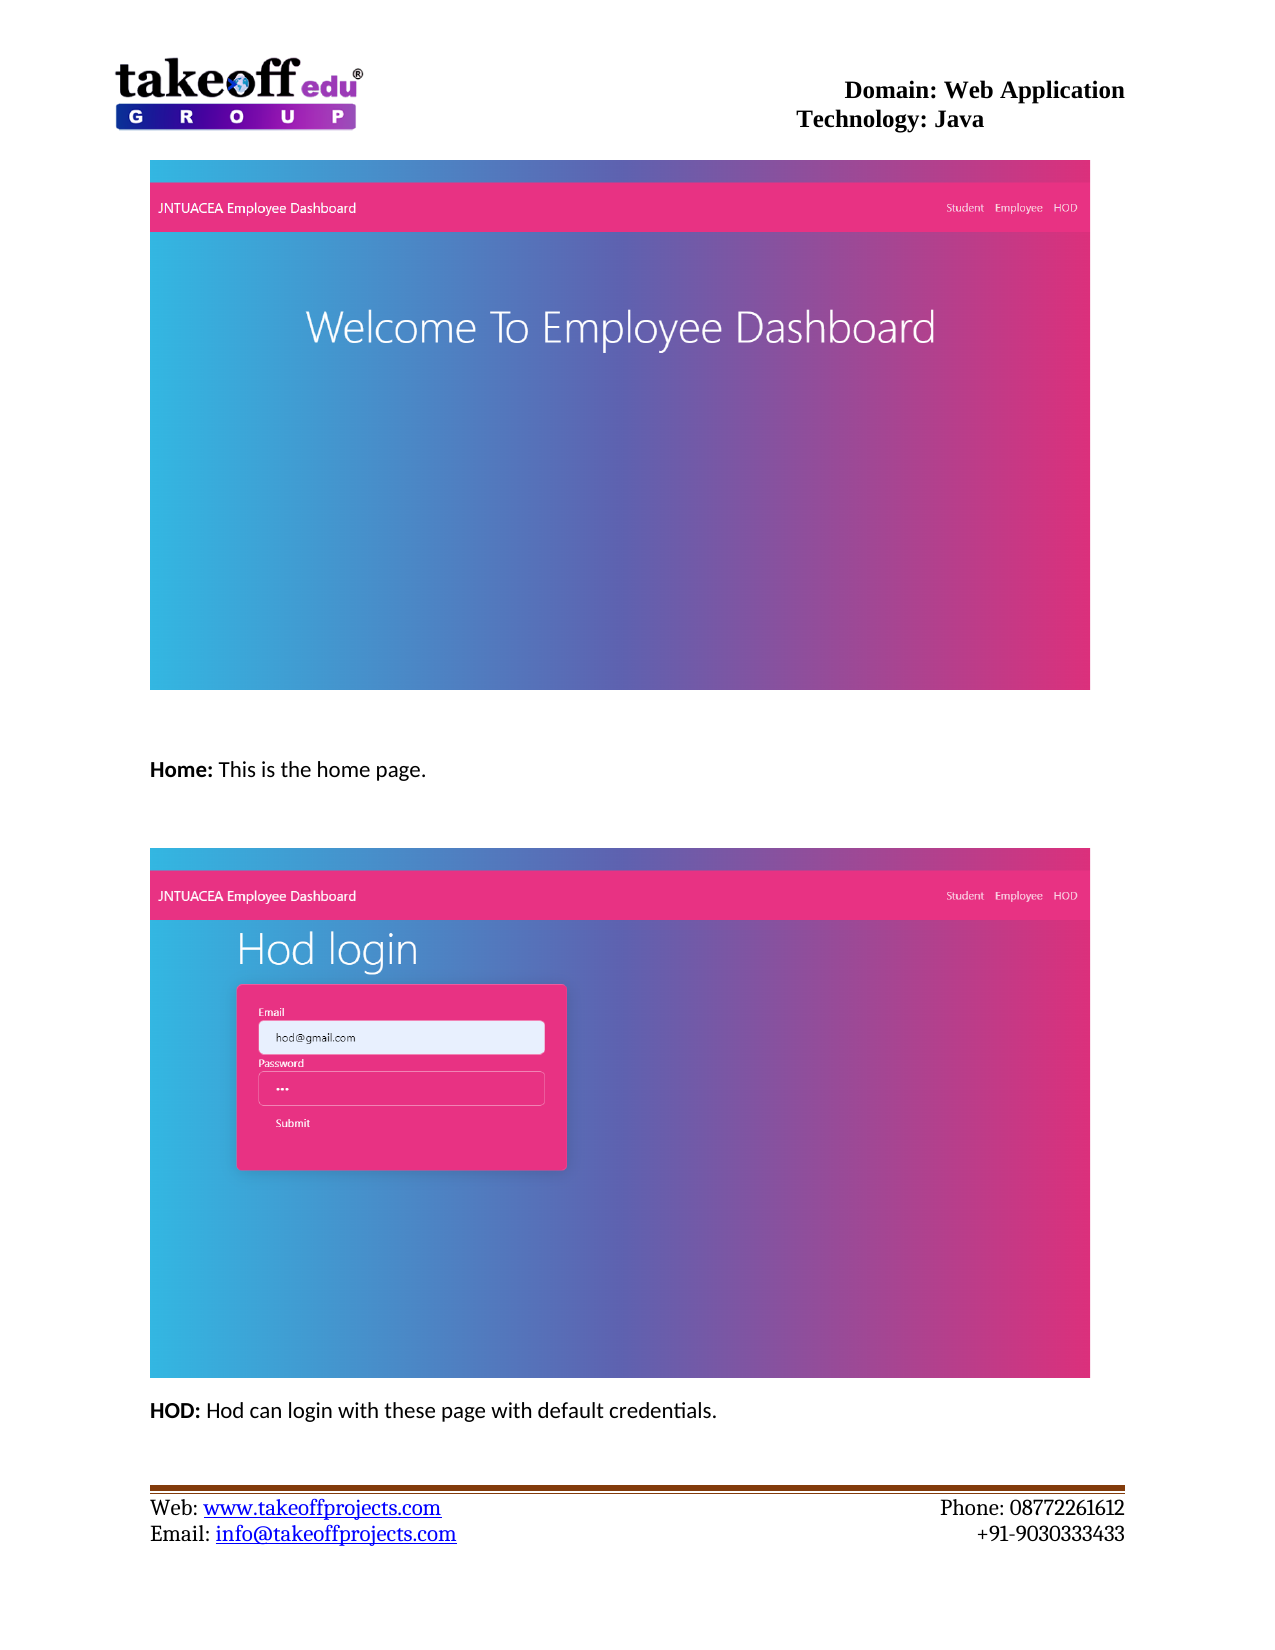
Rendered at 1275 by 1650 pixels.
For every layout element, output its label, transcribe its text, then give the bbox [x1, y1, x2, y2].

picture [150, 160, 1091, 690]
picture [150, 848, 1091, 1378]
picture [112, 53, 366, 140]
text Home: This is the home page. [150, 755, 1125, 783]
text HOD: Hod can login with these page with default credentials. [150, 1396, 1125, 1424]
